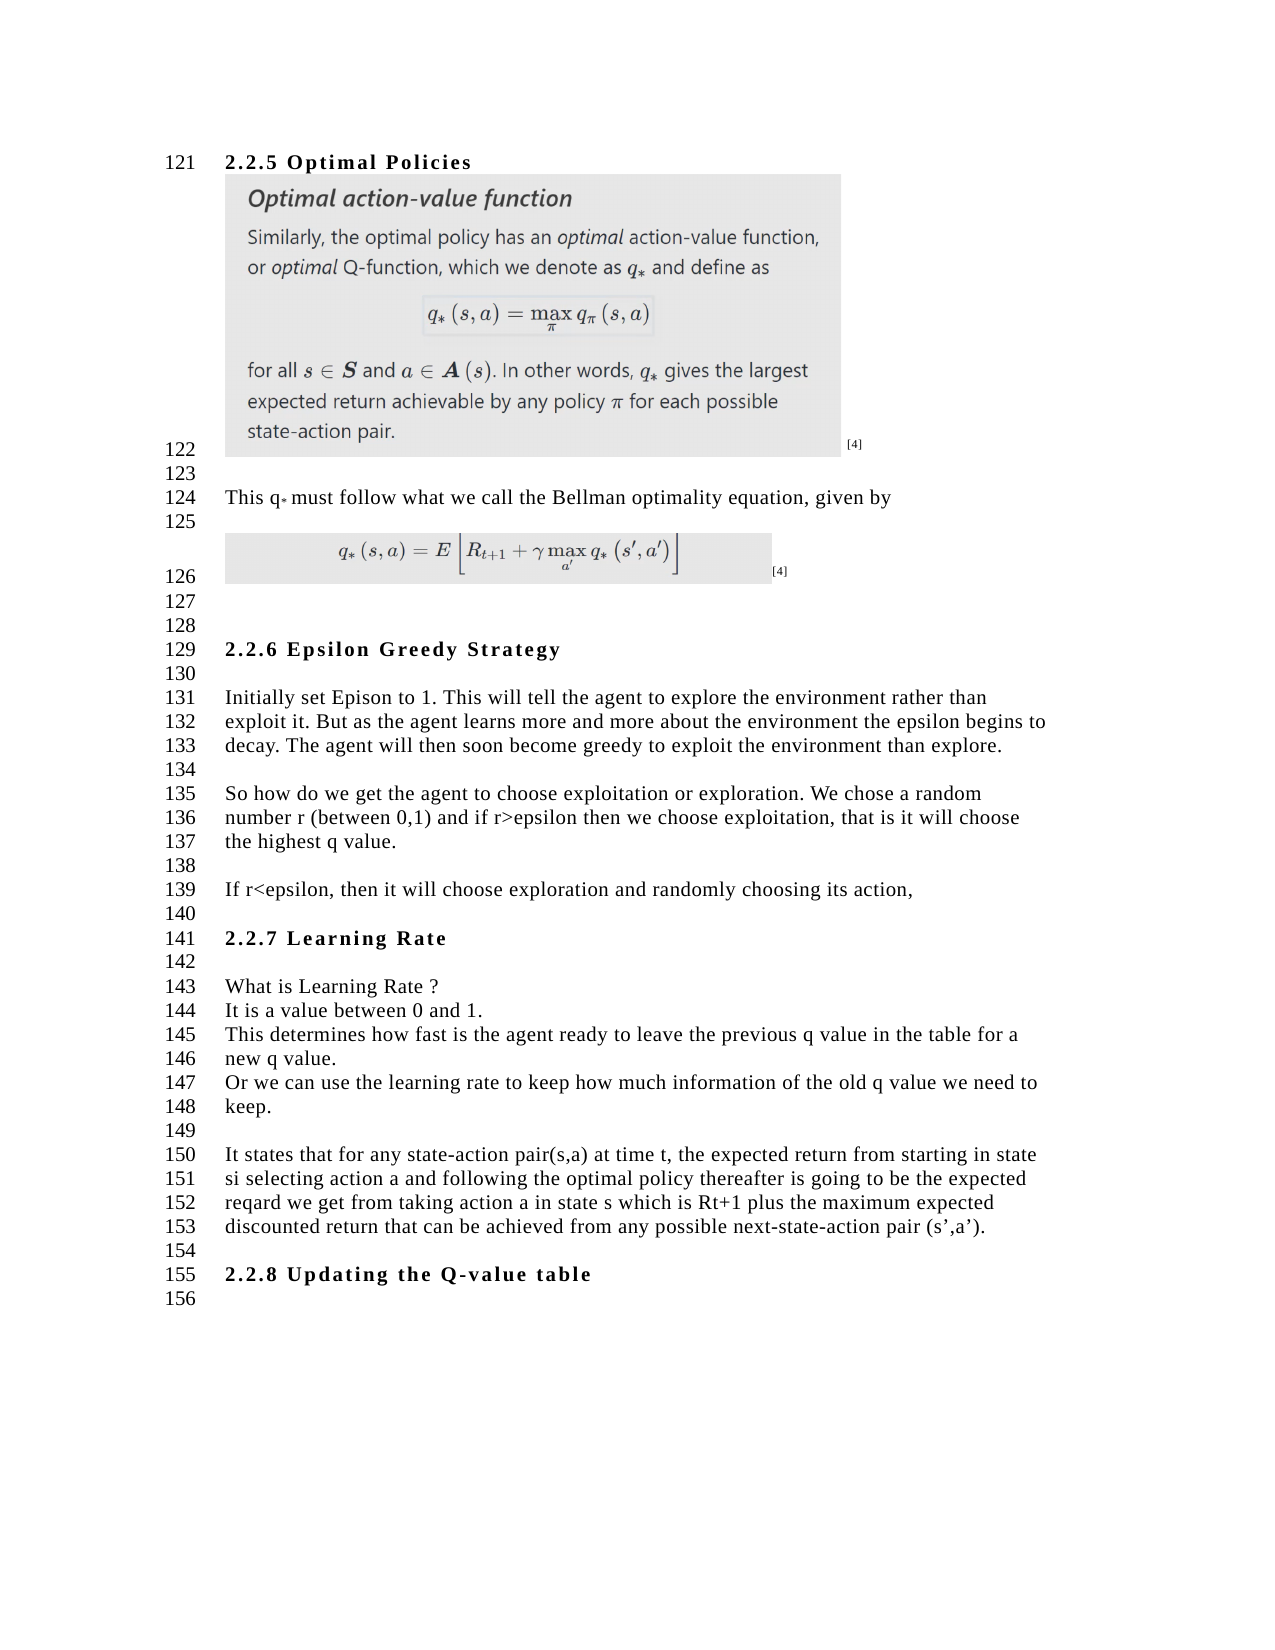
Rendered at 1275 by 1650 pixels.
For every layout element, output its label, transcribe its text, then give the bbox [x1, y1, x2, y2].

text What is Learning Rate ? [225, 973, 1050, 998]
text It states that for any state-action pair(s,a) at time t, the expected return from starting in state si selecting action a and following the optimal policy thereafter is going to be the expected reqard we get from taking action a in state s which is Rt+1 plus the maximum expected discounted return that can be achieved from any possible next-state-action pair (s’,a’). [225, 1142, 1050, 1238]
text Or we can use the learning rate to keep how much information of the old q value we need to keep. [225, 1070, 1050, 1118]
text Initially set Epison to 1. This will tell the agent to explore the environment rather than exploit it. But as the agent learns more and more about the environment the epsilon begins to decay. The agent will then soon become greedy to exploit the environment than explore. [225, 685, 1050, 757]
picture [225, 533, 772, 584]
text If r<epsilon, then it will choose exploration and randomly choosing its action, [225, 877, 1050, 901]
text It is a value between 0 and 1. [225, 998, 1050, 1022]
text 2.2.7 Learning Rate [225, 925, 1050, 949]
text 2.2.8 Updating the Q-value table [225, 1262, 1050, 1286]
text This q* must follow what we call the Bellman optimality equation, given by [225, 485, 1050, 509]
text 2.2.6 Epsilon Greedy Strategy [225, 637, 1050, 661]
text This determines how fast is the agent ready to leave the previous q value in the table for a new q value. [225, 1022, 1050, 1070]
text 2.2.5 Optimal Policies [225, 150, 1050, 174]
picture [225, 174, 842, 457]
text So how do we get the agent to choose exploitation or exploration. We chose a random number r (between 0,1) and if r>epsilon then we choose exploitation, that is it will choose the highest q value. [225, 781, 1050, 853]
